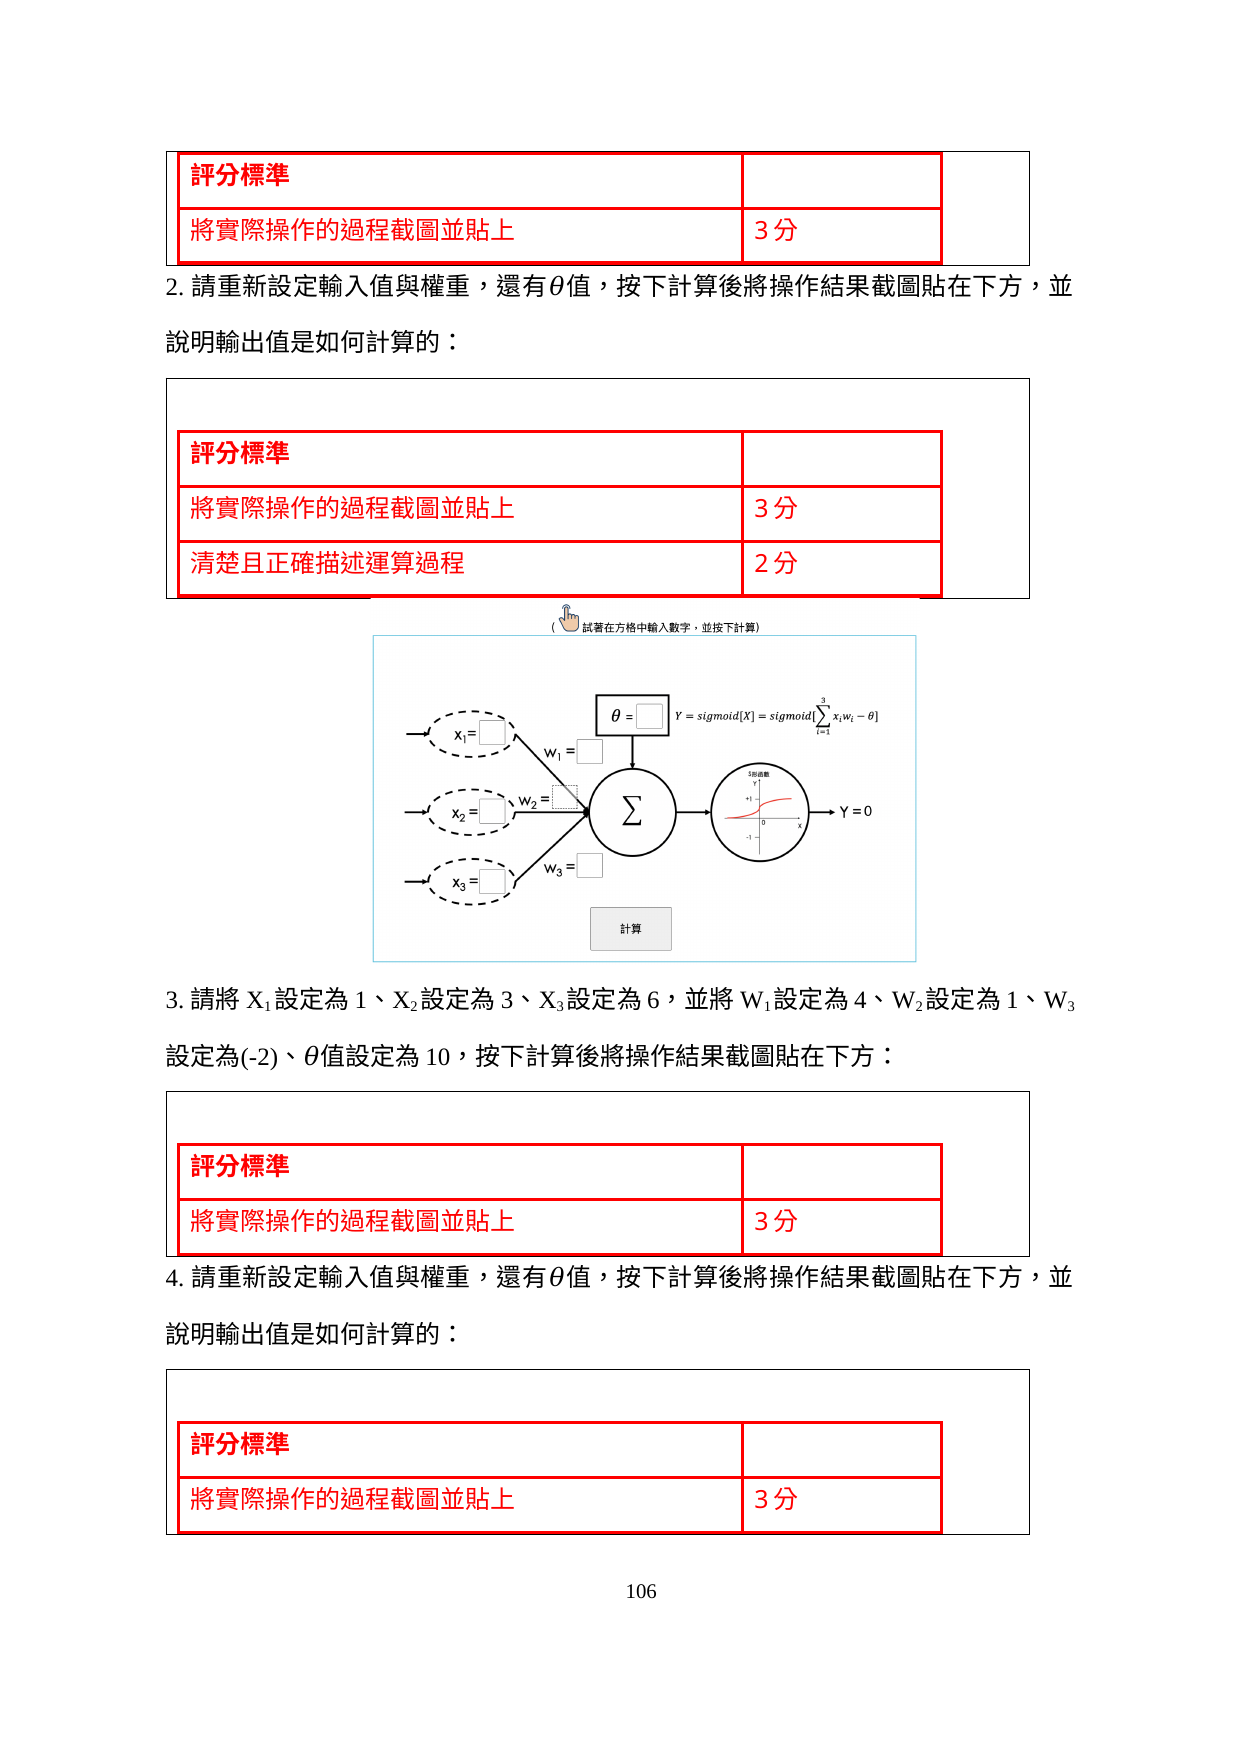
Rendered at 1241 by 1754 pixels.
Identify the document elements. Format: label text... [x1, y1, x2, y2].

table_header [744, 210, 940, 261]
table_header [167, 1092, 1029, 1256]
text 2. 請重新設定輸入值與權重，還有𝜃值，按下計算後將操作結果截圖貼在下方，並說明輸出值是如何計算的： [165, 266, 1075, 359]
text 3. 請將X1設定為1、X2設定為3、X3設定為6，並將W1設定為4、W2設定為1、W3設定為(-2)、𝜃值設定為10，按下計算後將操作結果截圖貼在下方： [165, 979, 1075, 1073]
table_header [167, 379, 1029, 598]
text 4. 請重新設定輸入值與權重，還有𝜃值，按下計算後將操作結果截圖貼在下方，並說明輸出值是如何計算的： [165, 1257, 1075, 1351]
table_header [167, 1370, 1029, 1534]
table_header [744, 155, 940, 207]
picture [370, 598, 920, 965]
table_header [943, 152, 1029, 265]
table_header [180, 155, 741, 207]
table_header [180, 210, 741, 261]
table_header [167, 152, 177, 265]
